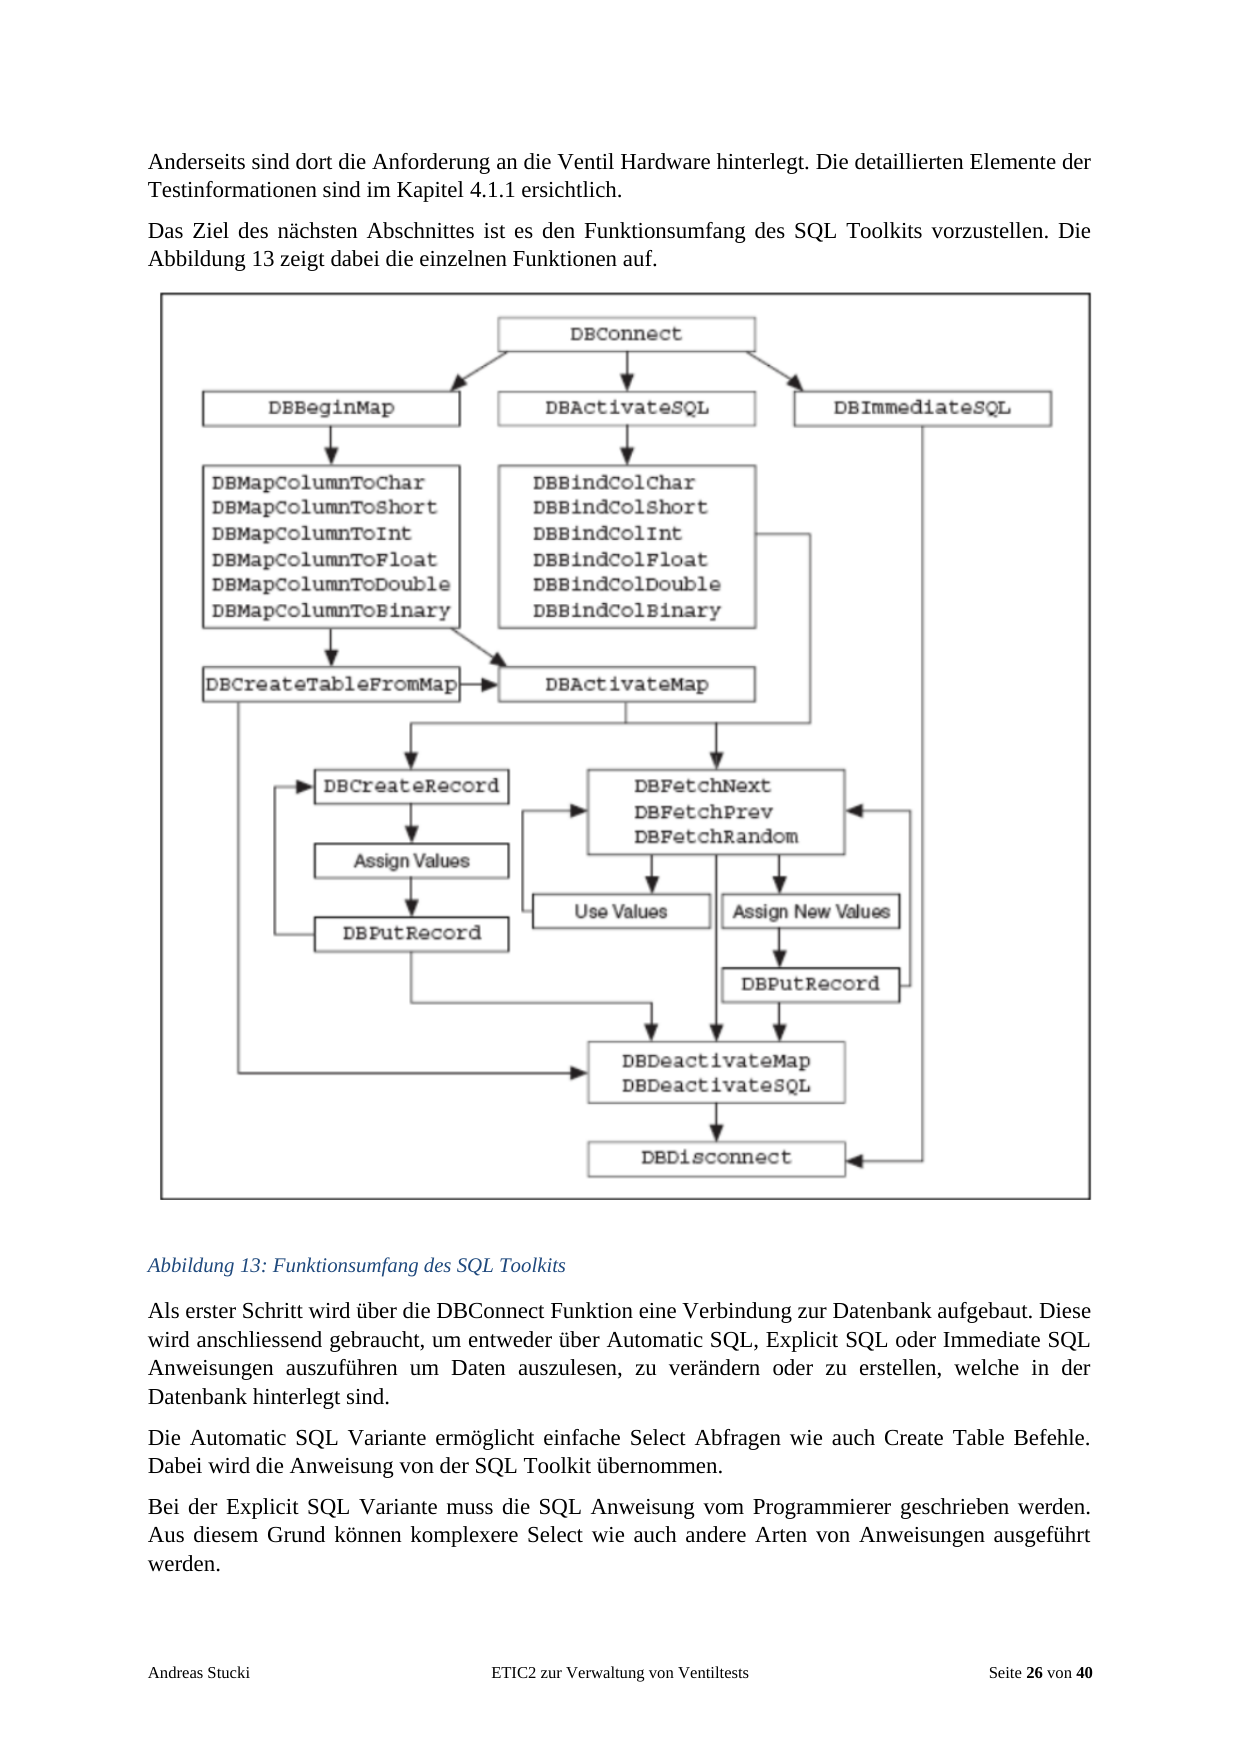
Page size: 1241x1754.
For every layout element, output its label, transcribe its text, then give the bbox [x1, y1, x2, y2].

text Bei der Explicit SQL Variante muss die SQL Anweisung vom Programmierer geschrieben werden. Aus diesem Grund können komplexere Select wie auch andere Arten von Anweisungen ausgeführt werden. [148, 1454, 1092, 1538]
text Mit der Immediate SQL Möglichkeit entfallen die DBActiveSQL und DBDeactiveSQL Funktionsaufrufe. Diese wird eingesetzt, wenn nach der Anweisung, keine Daten mehr vorhanden sein müssen. [148, 1552, 1092, 1636]
picture [152, 288, 1092, 1198]
text Das Ziel des nächsten Abschnittes ist es den Funktionsumfang des SQL Toolkits vorzustellen. Die Abbildung 13 zeigt dabei die einzelnen Funktionen auf. [148, 217, 1092, 272]
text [148, 148, 1092, 202]
text Die Automatic SQL Variante ermöglicht einfache Select Abfragen wie auch Create Table Befehle. Dabei wird die Anweisung von der SQL Toolkit übernommen. [148, 1385, 1092, 1440]
text Als erster Schritt wird über die DBConnect Funktion eine Verbindung zur Datenbank aufgebaut. Diese wird anschliessend gebraucht, um entweder über Automatic SQL, Explicit SQL oder Immediate SQL Anweisungen auszuführen um Daten auszulesen, zu verändern oder zu erstellen, welche in der Datenbank hinterlegt sind. [148, 1259, 1092, 1371]
